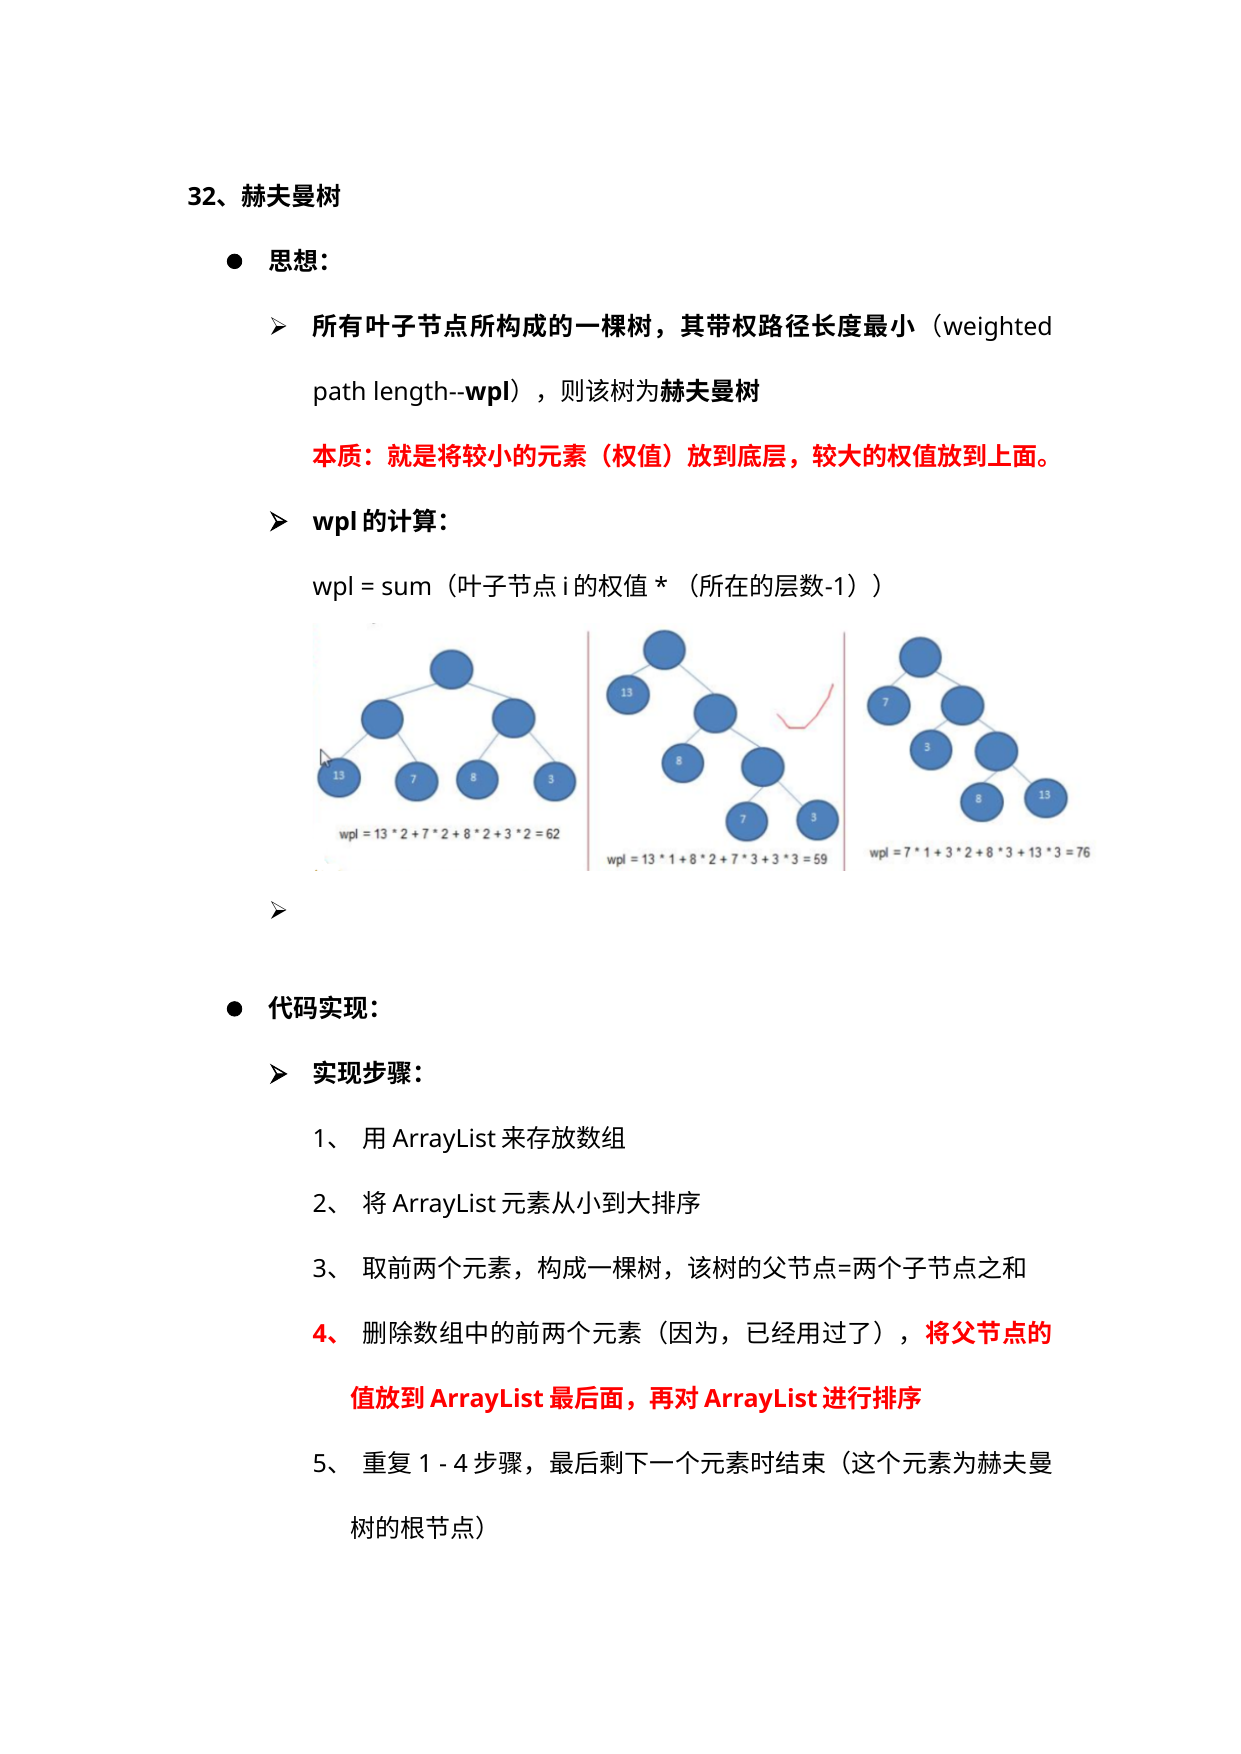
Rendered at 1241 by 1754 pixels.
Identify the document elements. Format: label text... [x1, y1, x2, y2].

list wpl = sum（叶子节点i的权值 * （所在的层数-1）） [312, 552, 1053, 617]
list 删除数组中的前两个元素（因为，已经用过了），将父节点的值放到ArrayList最后面，再对ArrayList进行排序 [312, 1299, 1053, 1429]
list 思想： [225, 227, 1053, 292]
list 实现步骤： [269, 1039, 1053, 1104]
list 代码实现： [225, 974, 1053, 1039]
list 用ArrayList来存放数组 [312, 1104, 1053, 1169]
list 重复1 - 4步骤，最后剩下一个元素时结束（这个元素为赫夫曼树的根节点） [312, 1429, 1053, 1559]
picture [312, 623, 1105, 871]
list 将ArrayList元素从小到大排序 [312, 1169, 1053, 1234]
list wpl的计算： [269, 487, 1053, 552]
list 赫夫曼树 [187, 162, 1053, 227]
list 所有叶子节点所构成的一棵树，其带权路径长度最小（weighted path length--wpl），则该树为赫夫曼树 [269, 292, 1053, 422]
list 取前两个元素，构成一棵树，该树的父节点=两个子节点之和 [312, 1234, 1053, 1299]
list 本质：就是将较小的元素（权值）放到底层，较大的权值放到上面。 [312, 422, 1053, 487]
